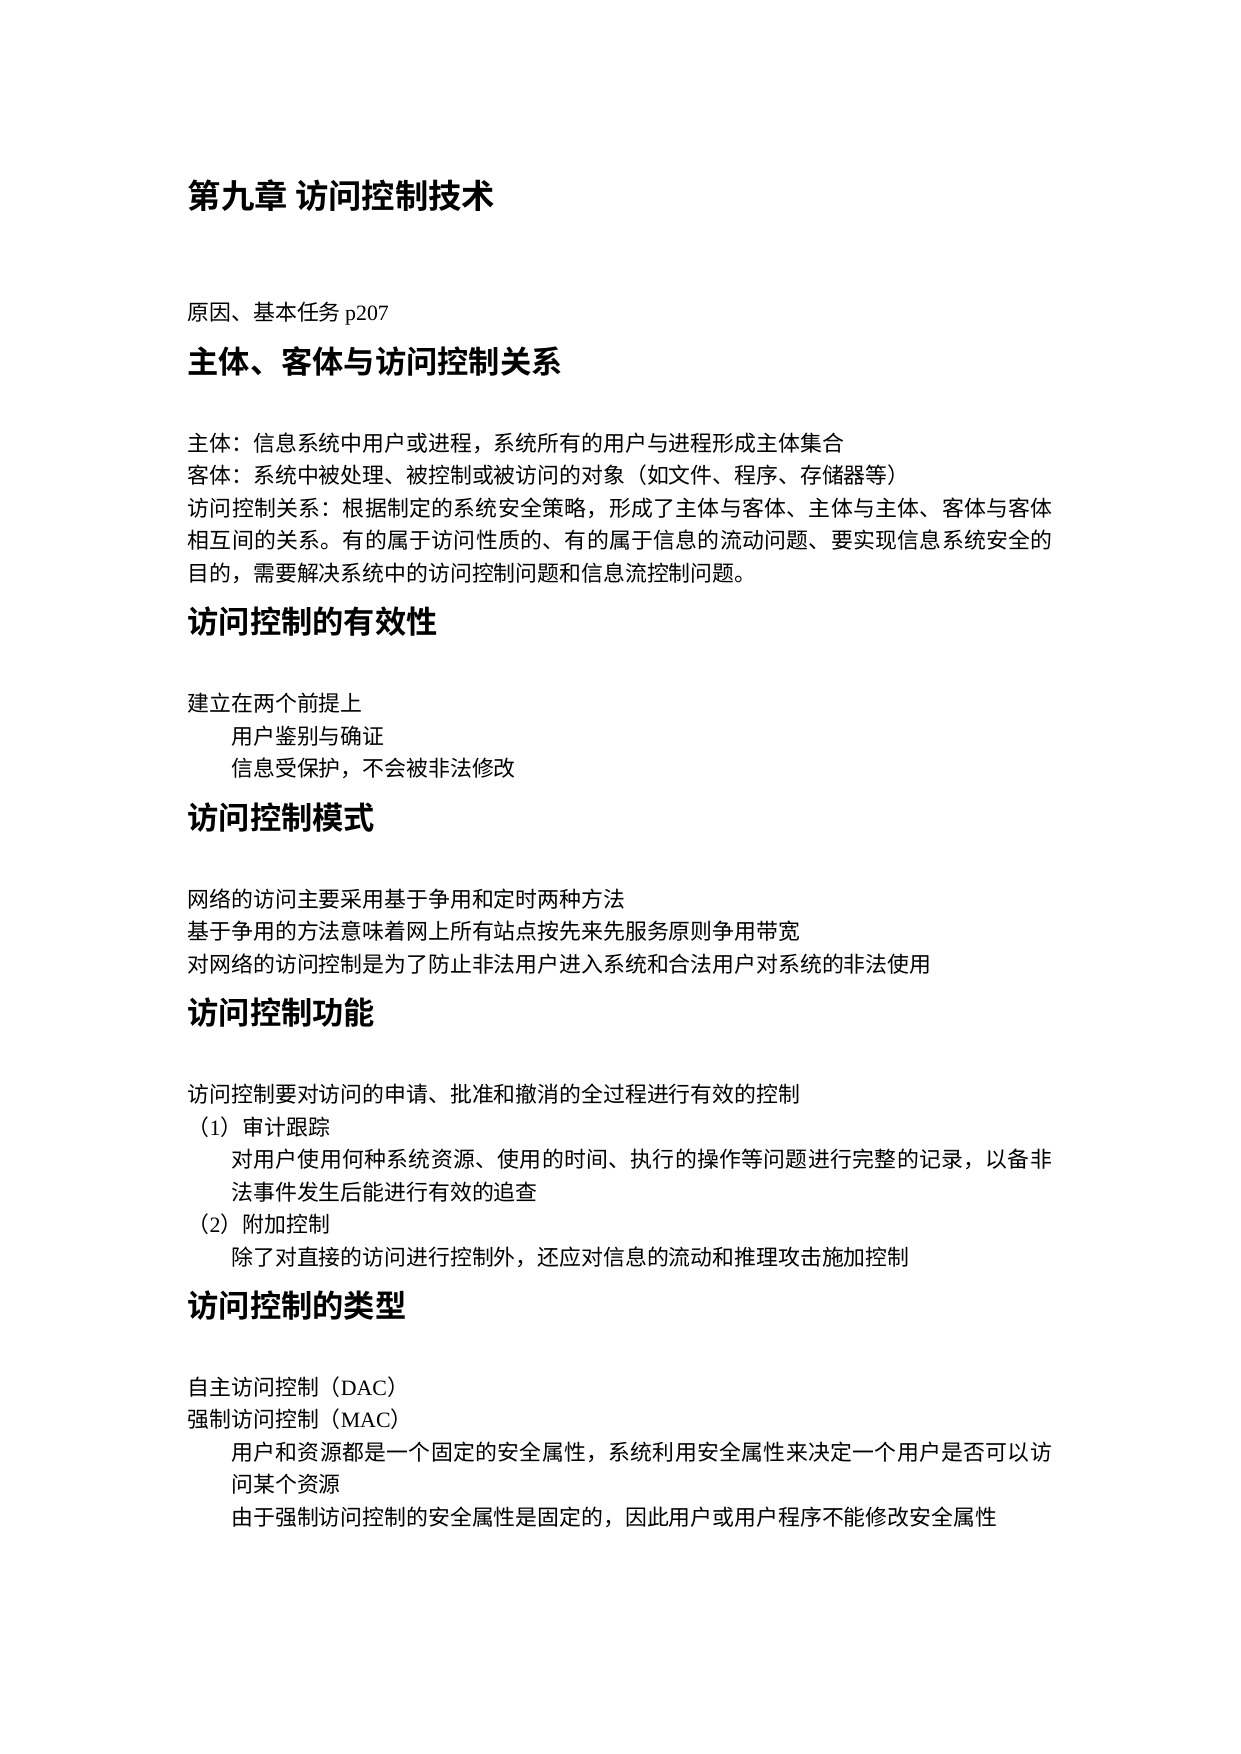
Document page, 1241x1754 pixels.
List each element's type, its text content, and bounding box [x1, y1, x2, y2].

text 原因、基本任务p207 [187, 295, 1053, 327]
text 信息受保护，不会被非法修改 [231, 751, 1053, 783]
text 网络的访问主要采用基于争用和定时两种方法 [187, 881, 1053, 914]
text 强制访问控制（MAC） [187, 1402, 1053, 1434]
subtitle 访问控制功能 [187, 979, 1053, 1044]
text 用户鉴别与确证 [231, 718, 1053, 751]
subtitle 主体、客体与访问控制关系 [187, 327, 1053, 392]
text 客体：系统中被处理、被控制或被访问的对象（如文件、程序、存储器等） [187, 458, 1053, 490]
text 对网络的访问控制是为了防止非法用户进入系统和合法用户对系统的非法使用 [187, 946, 1053, 979]
text 访问控制要对访问的申请、批准和撤消的全过程进行有效的控制 [187, 1077, 1053, 1109]
text 基于争用的方法意味着网上所有站点按先来先服务原则争用带宽 [187, 914, 1053, 946]
text （2）附加控制 [187, 1207, 1053, 1239]
text 建立在两个前提上 [187, 686, 1053, 718]
text 访问控制关系：根据制定的系统安全策略，形成了主体与客体、主体与主体、客体与客体相互间的关系。有的属于访问性质的、有的属于信息的流动问题、要实现信息系统安全的目的，需要解决系统中的访问控制问题和信息流控制问题。 [187, 490, 1053, 588]
subtitle 访问控制模式 [187, 783, 1053, 848]
subtitle 访问控制的类型 [187, 1272, 1053, 1337]
text （1）审计跟踪 [187, 1109, 1053, 1142]
text 除了对直接的访问进行控制外，还应对信息的流动和推理攻击施加控制 [187, 1239, 1053, 1272]
text 用户和资源都是一个固定的安全属性，系统利用安全属性来决定一个用户是否可以访问某个资源 [231, 1434, 1053, 1499]
text 对用户使用何种系统资源、使用的时间、执行的操作等问题进行完整的记录，以备非法事件发生后能进行有效的追查 [231, 1142, 1053, 1207]
text 自主访问控制（DAC） [187, 1369, 1053, 1402]
text 由于强制访问控制的安全属性是固定的，因此用户或用户程序不能修改安全属性 [231, 1499, 1053, 1532]
subtitle 访问控制的有效性 [187, 588, 1053, 653]
subtitle 第九章 访问控制技术 [187, 162, 1053, 227]
text 主体：信息系统中用户或进程，系统所有的用户与进程形成主体集合 [187, 425, 1053, 458]
